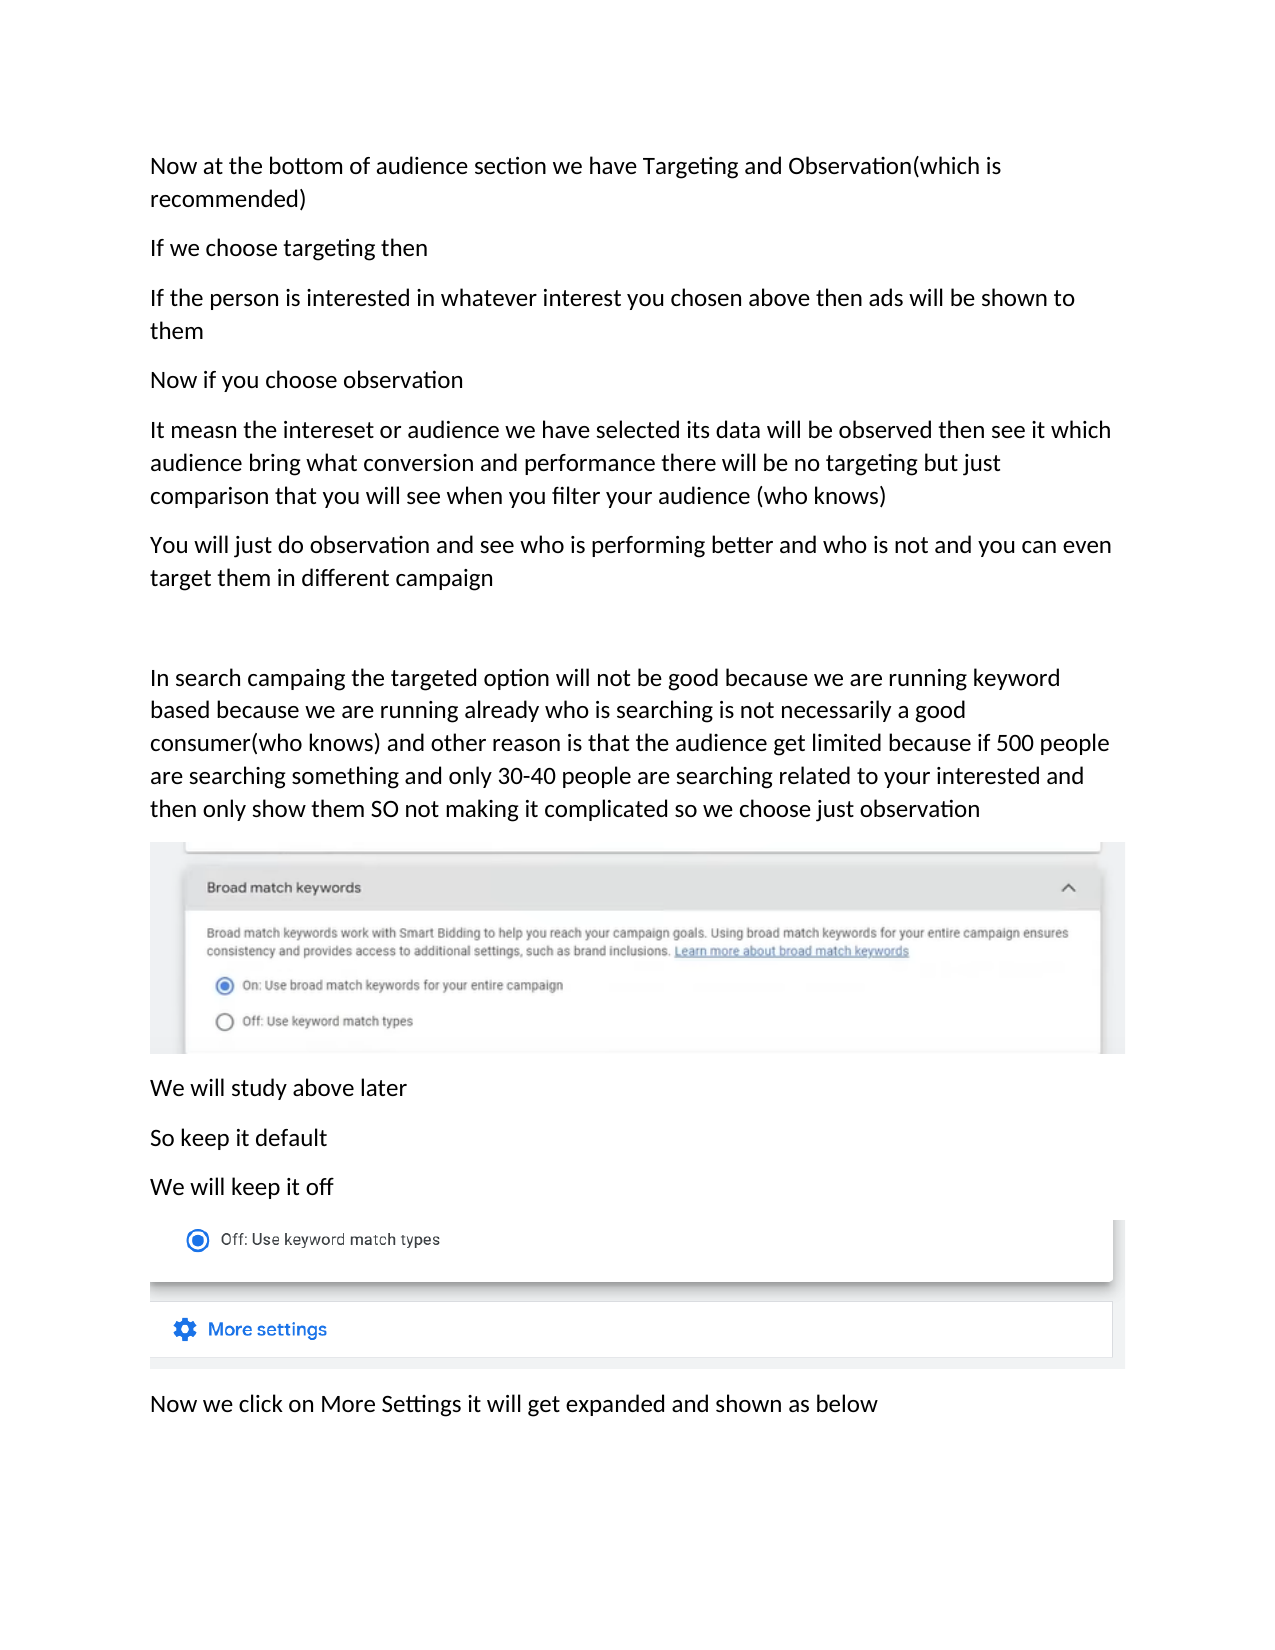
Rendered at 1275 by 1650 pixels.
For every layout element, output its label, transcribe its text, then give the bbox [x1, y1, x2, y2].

picture [150, 1220, 1125, 1369]
text If the person is interested in whatever interest you chosen above then ads will be shown to them [150, 282, 1125, 346]
text So keep it default [150, 1122, 1125, 1152]
text You will just do observation and see who is performing better and who is not and you can even target them in different campaign [150, 529, 1125, 593]
text If we choose targeting then [150, 232, 1125, 263]
text We will keep it off [150, 1171, 1125, 1202]
text In search campaing the targeted option will not be good because we are running keyword based because we are running already who is searching is not necessarily a good consumer(who knows) and other reason is that the audience get limited because if 500 people are searching something and only 30-40 people are searching related to your interested and then only show them SO not making it complicated so we choose just observation [150, 662, 1125, 824]
text Now at the bottom of audience section we have Targeting and Observation(which is recommended) [150, 150, 1125, 213]
picture [150, 842, 1125, 1054]
text Now we click on More Settings it will get expanded and shown as below [150, 1388, 1125, 1418]
text We will study above later [150, 1072, 1125, 1103]
text It measn the intereset or audience we have selected its data will be observed then see it which audience bring what conversion and performance there will be no targeting but just comparison that you will see when you filter your audience (who knows) [150, 414, 1125, 511]
text Now if you choose observation [150, 364, 1125, 395]
